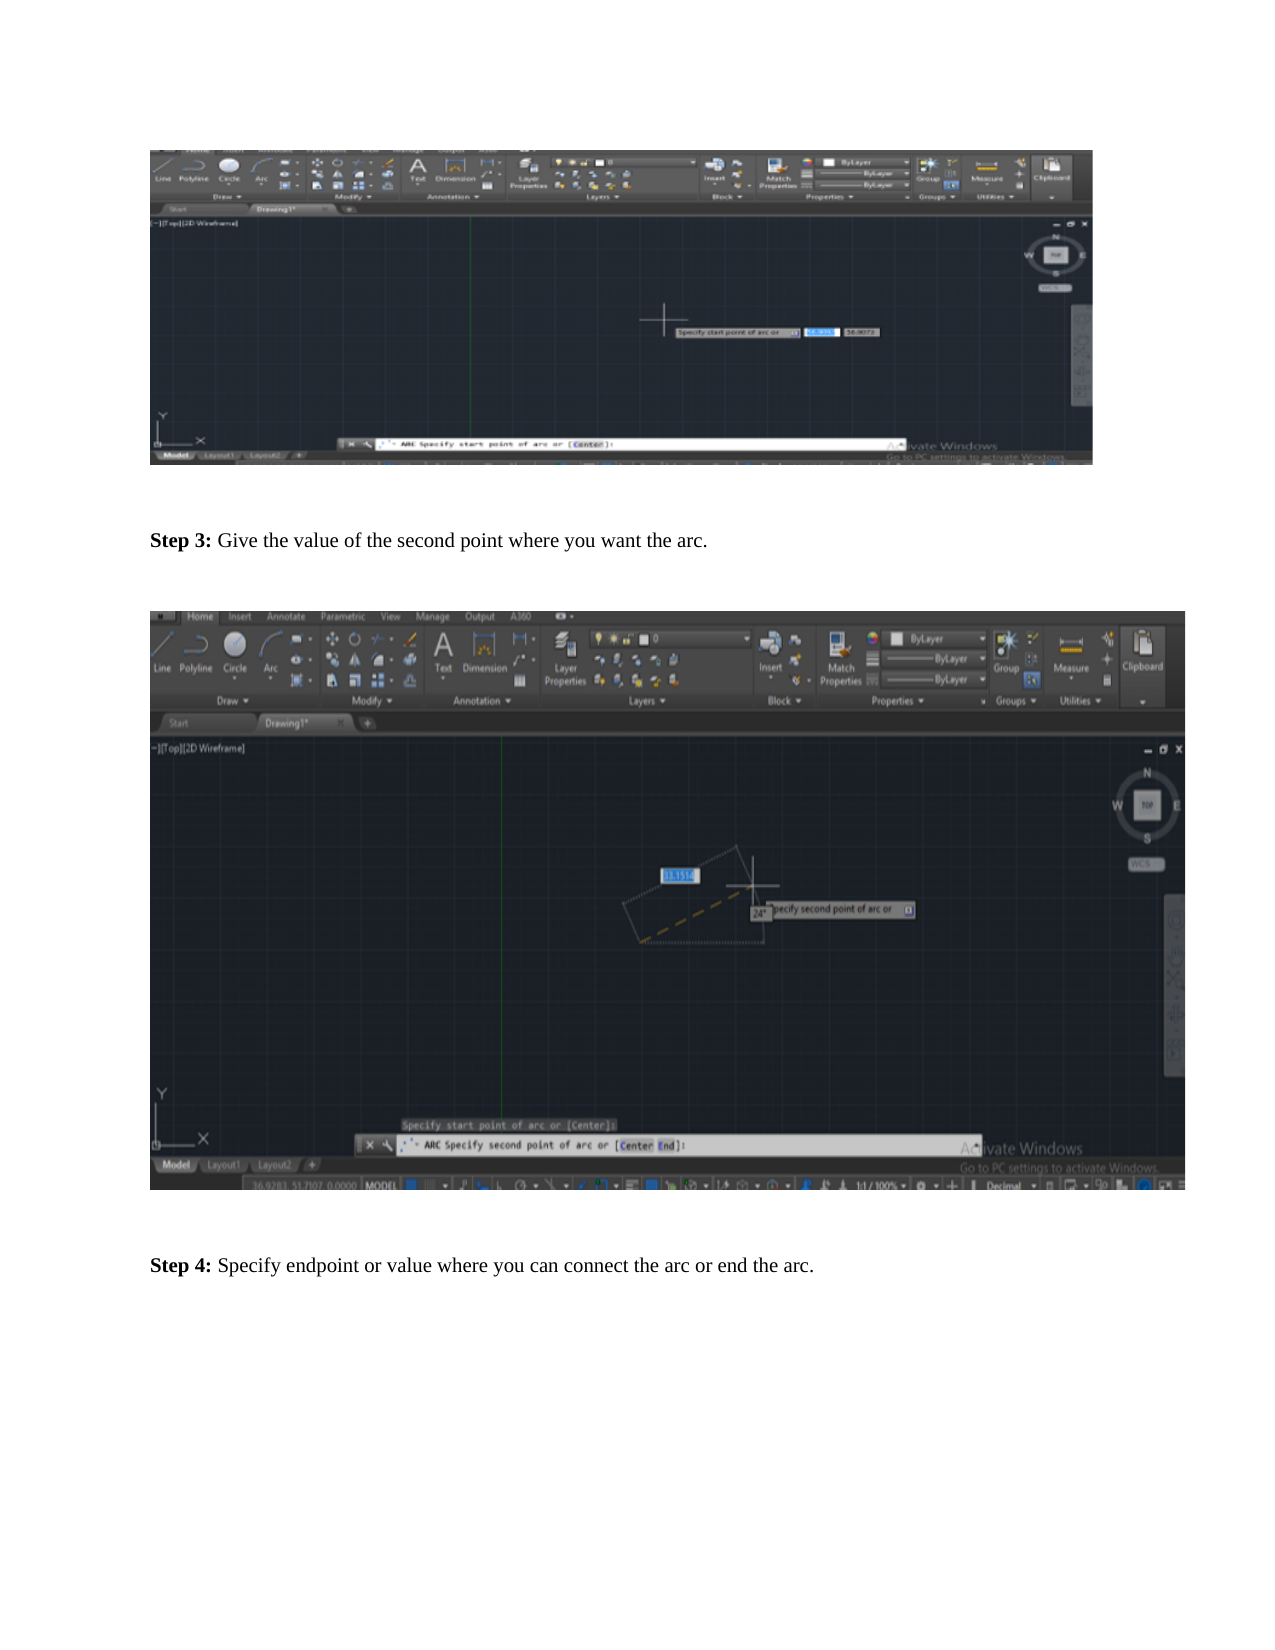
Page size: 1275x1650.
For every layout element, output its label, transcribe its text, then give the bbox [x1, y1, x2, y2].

picture [150, 150, 1093, 465]
text Step 4: Specify endpoint or value where you can connect the arc or end the arc. [150, 1253, 1137, 1277]
text Step 3: Give the value of the second point where you want the arc. [150, 528, 1137, 552]
picture [150, 611, 1185, 1190]
